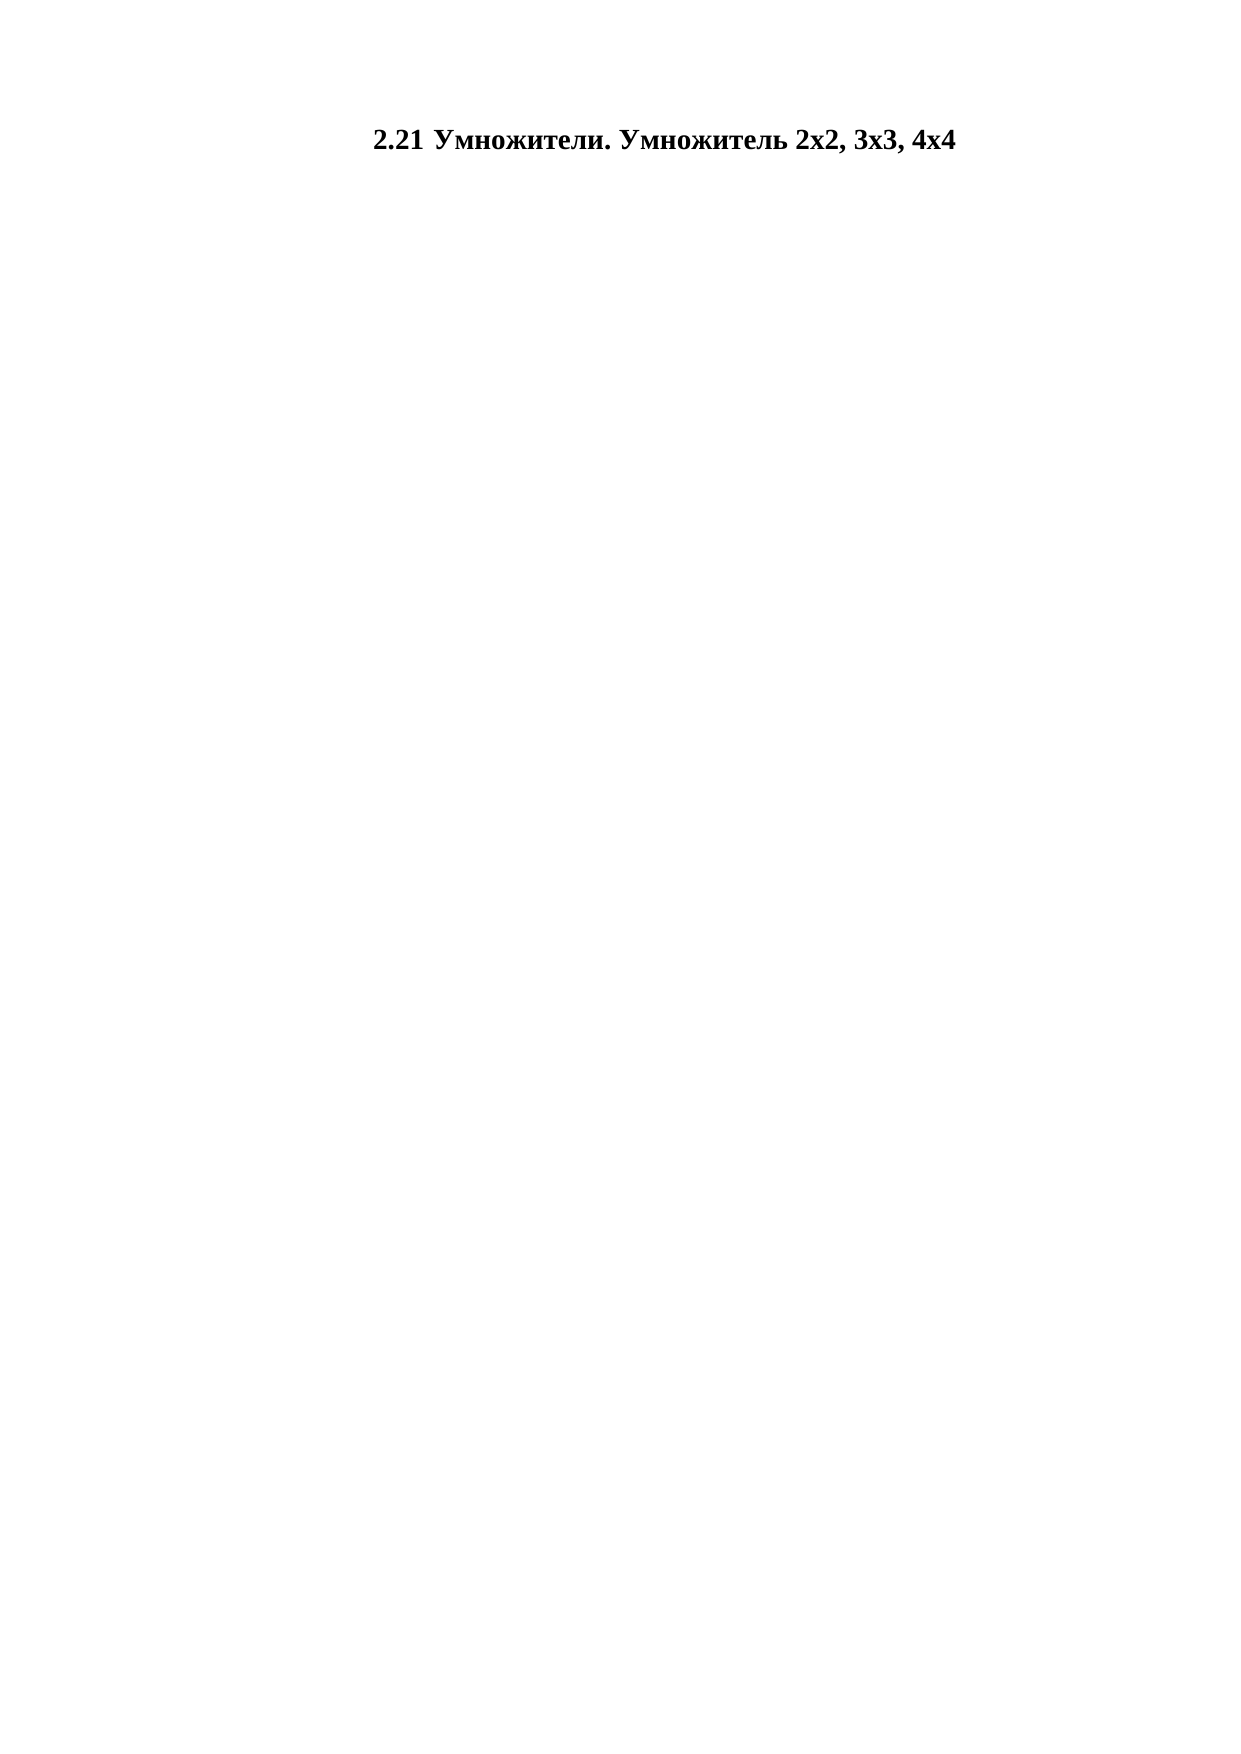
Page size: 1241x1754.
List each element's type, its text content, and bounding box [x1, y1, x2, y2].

subtitle Умножители. Умножитель 2х2, 3х3, 4х4 [177, 122, 1152, 156]
